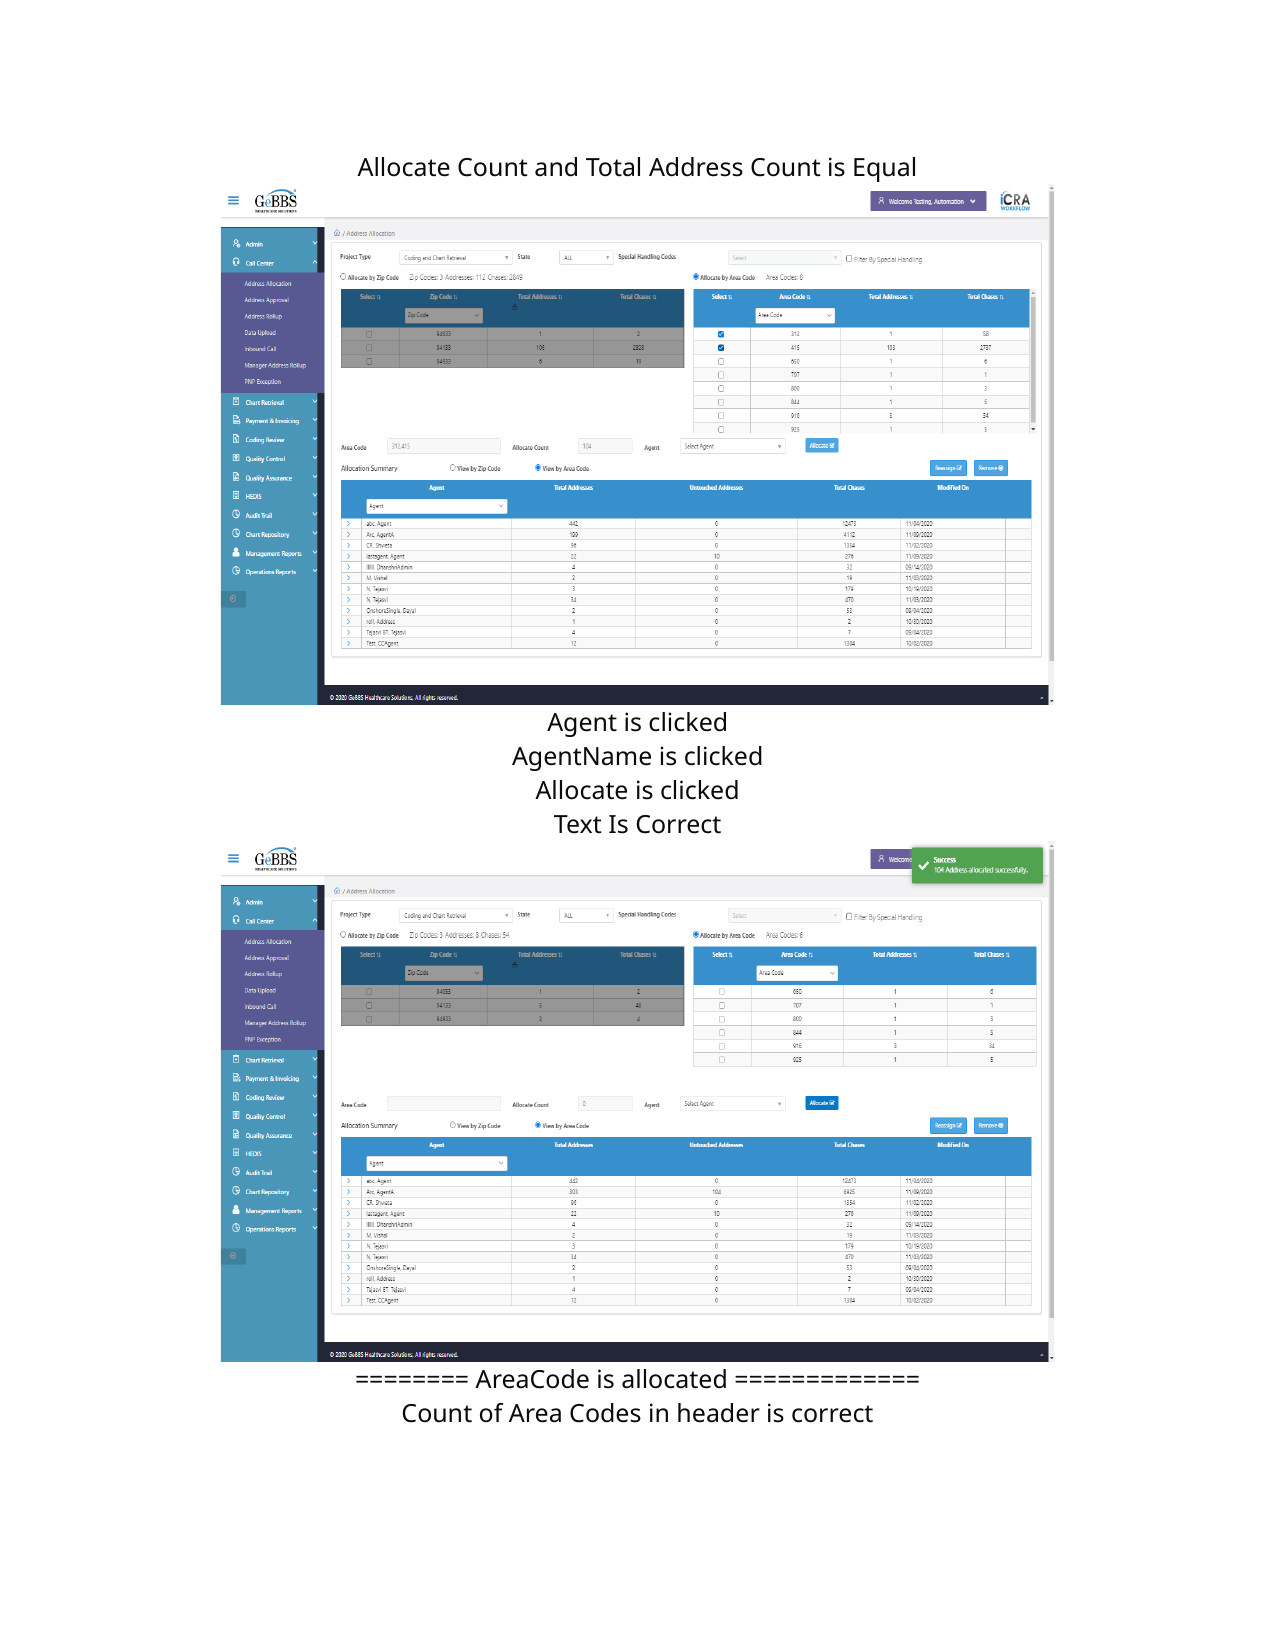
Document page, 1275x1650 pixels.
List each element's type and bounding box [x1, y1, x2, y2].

picture [220, 184, 1055, 705]
text [150, 150, 1125, 1430]
picture [220, 841, 1055, 1362]
